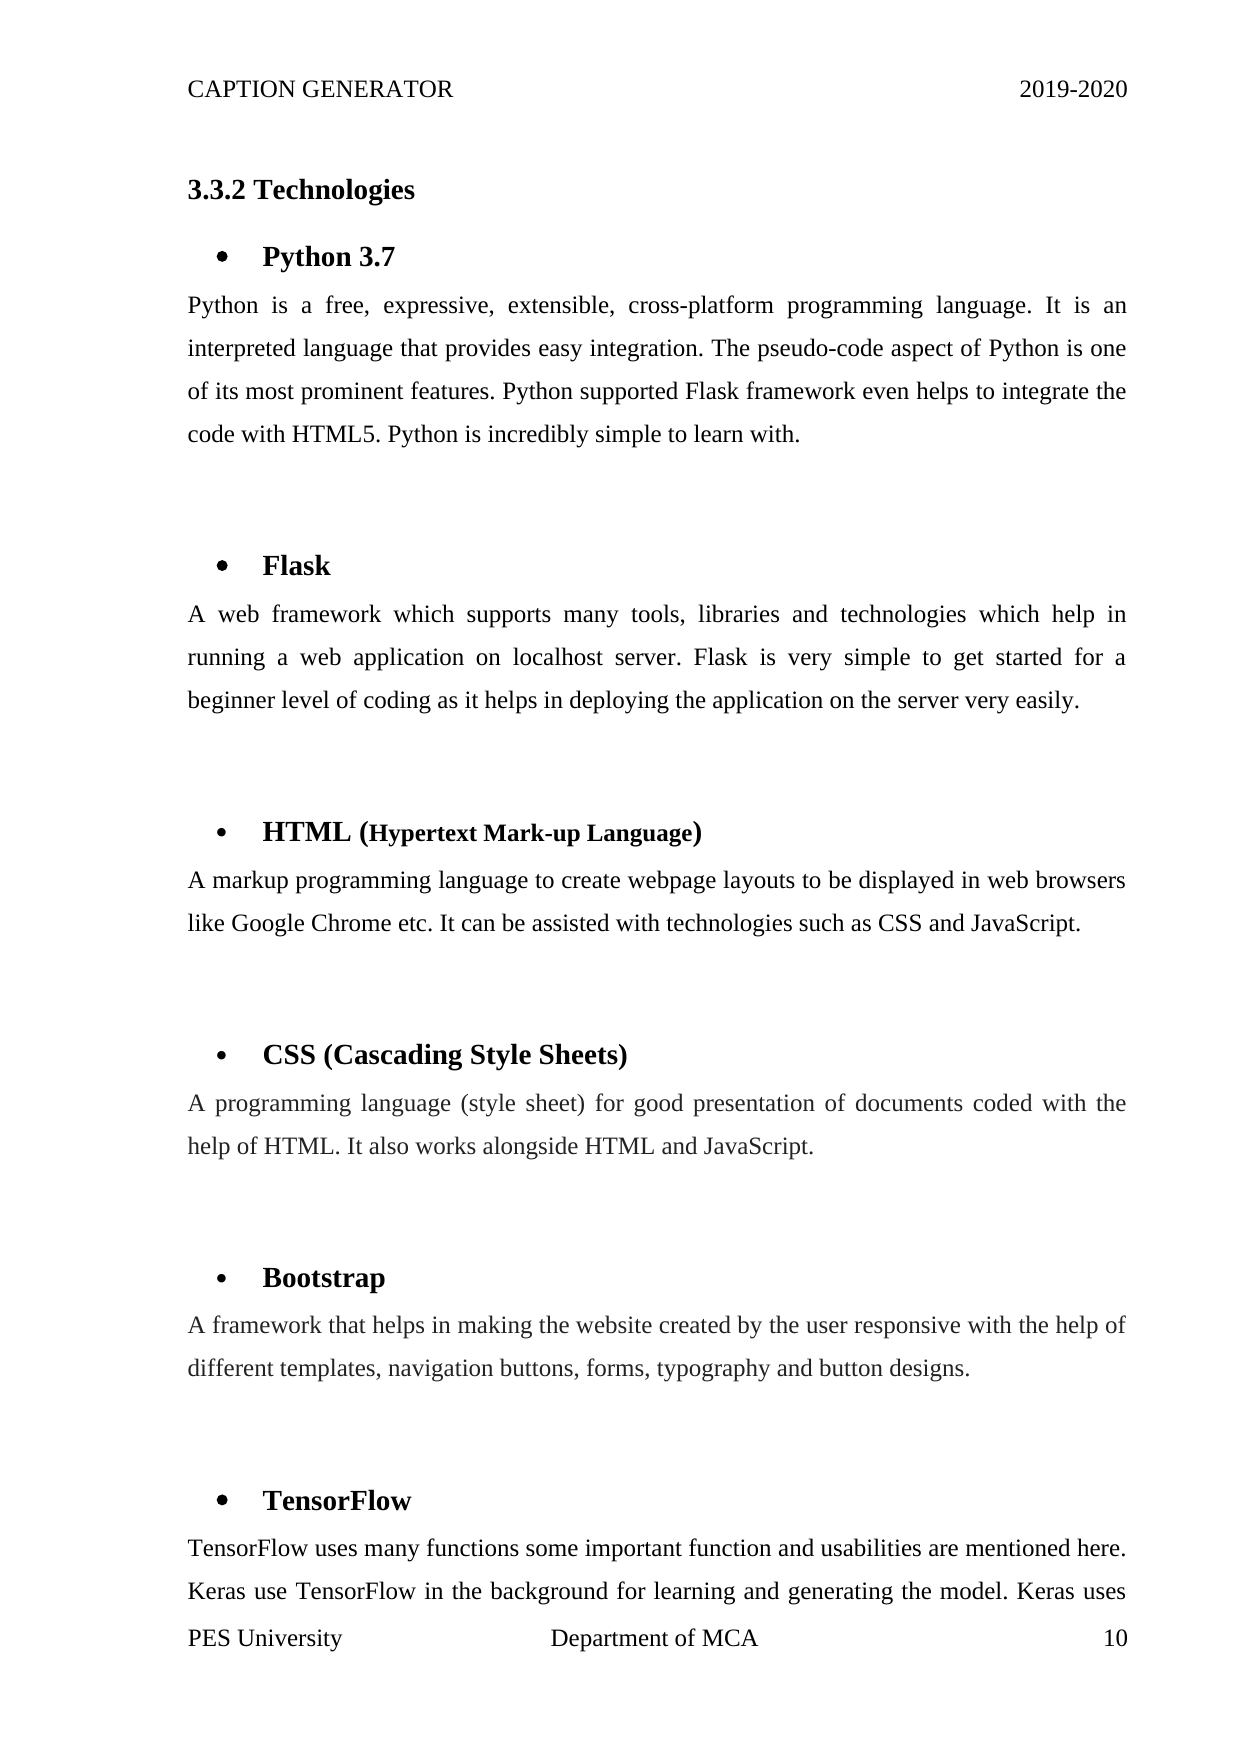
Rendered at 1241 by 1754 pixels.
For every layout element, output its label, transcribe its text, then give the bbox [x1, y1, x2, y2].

list CSS (Cascading Style Sheets) [217, 1037, 1128, 1071]
list A framework that helps in making the website created by the user responsive with the help of different templates, navigation buttons, forms, typography and button designs. [187, 1333, 1128, 1382]
text 3.3.2 Technologies [187, 172, 1128, 206]
list HTML (Hypertext Mark-up Language) [217, 814, 1128, 848]
list A web framework which supports many tools, libraries and technologies which help in running a web application on localhost server. Flask is very simple to get started for a beginner level of coding as it helps in deploying the application on the server very easily. [187, 599, 1128, 714]
list Flask [217, 548, 1128, 582]
list Bootstrap [217, 1260, 1128, 1294]
list TensorFlow [217, 1483, 1128, 1517]
list A programming language (style sheet) for good presentation of documents coded with the help of HTML. It also works alongside HTML and JavaScript. [187, 1111, 1128, 1159]
list Python is a free, expressive, extensible, cross-platform programming language. It is an interpreted language that provides easy integration. The pseudo-code aspect of Python is one of its most prominent features. Python supported Flask framework even helps to integrate the code with HTML5. Python is incredibly simple to learn with. [187, 290, 1128, 448]
list A markup programming language to create webpage layouts to be displayed in web browsers like Google Chrome etc. It can be assisted with technologies such as CSS and JavaScript. [187, 888, 1128, 937]
list Python 3.7 [217, 239, 1128, 273]
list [187, 1533, 1128, 1605]
